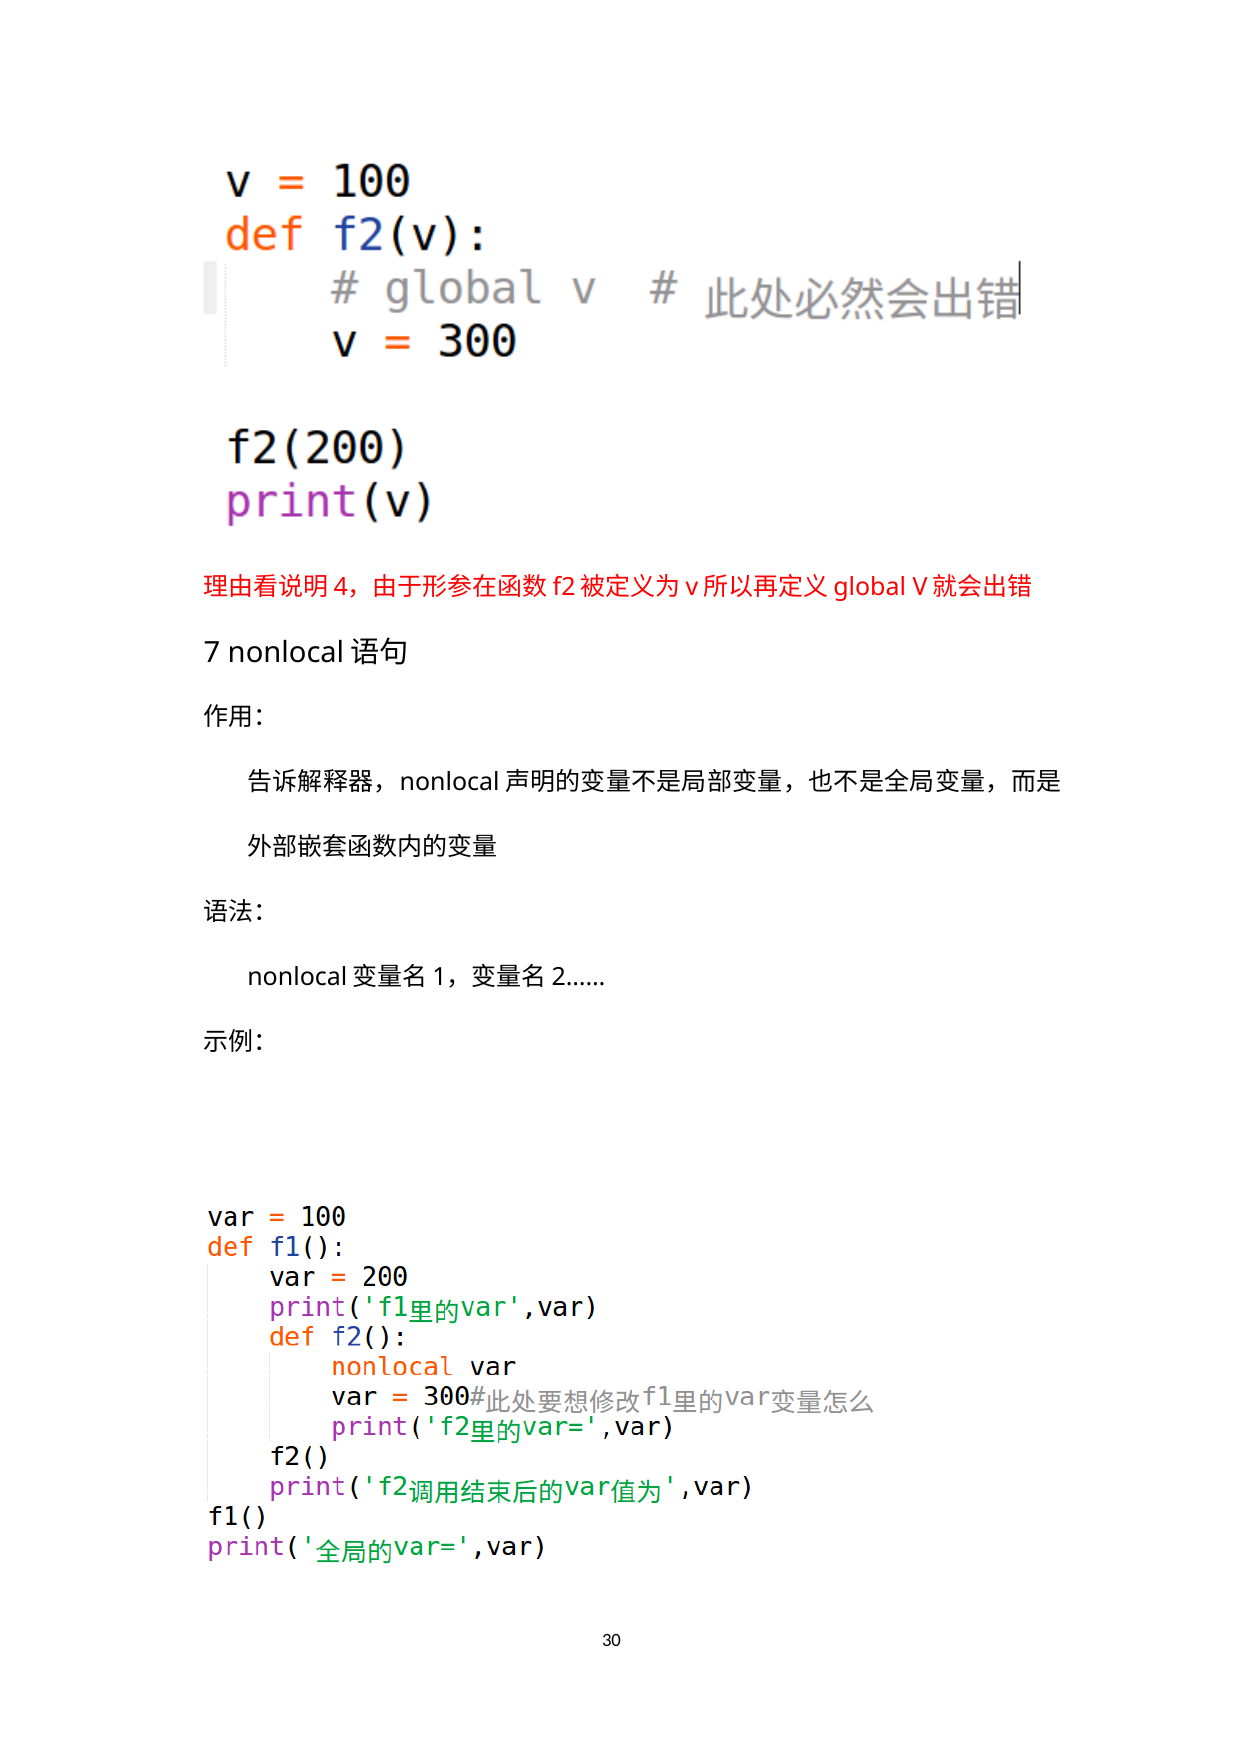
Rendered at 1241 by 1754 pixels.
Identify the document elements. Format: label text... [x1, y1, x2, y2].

text 语法： [203, 877, 1063, 942]
text 示例： [203, 1007, 1063, 1072]
picture [203, 1202, 874, 1578]
text 理由看说明4，由于形参在函数f2被定义为v所以再定义global V就会出错 [203, 552, 1063, 617]
text 告诉解释器，nonlocal声明的变量不是局部变量，也不是全局变量，而是外部嵌套函数内的变量 [247, 747, 1063, 877]
text 作用： [203, 682, 1063, 747]
text nonlocal变量名1，变量名2…… [203, 942, 1063, 1007]
picture [203, 162, 1027, 534]
text 7 nonlocal语句 [203, 617, 1063, 682]
